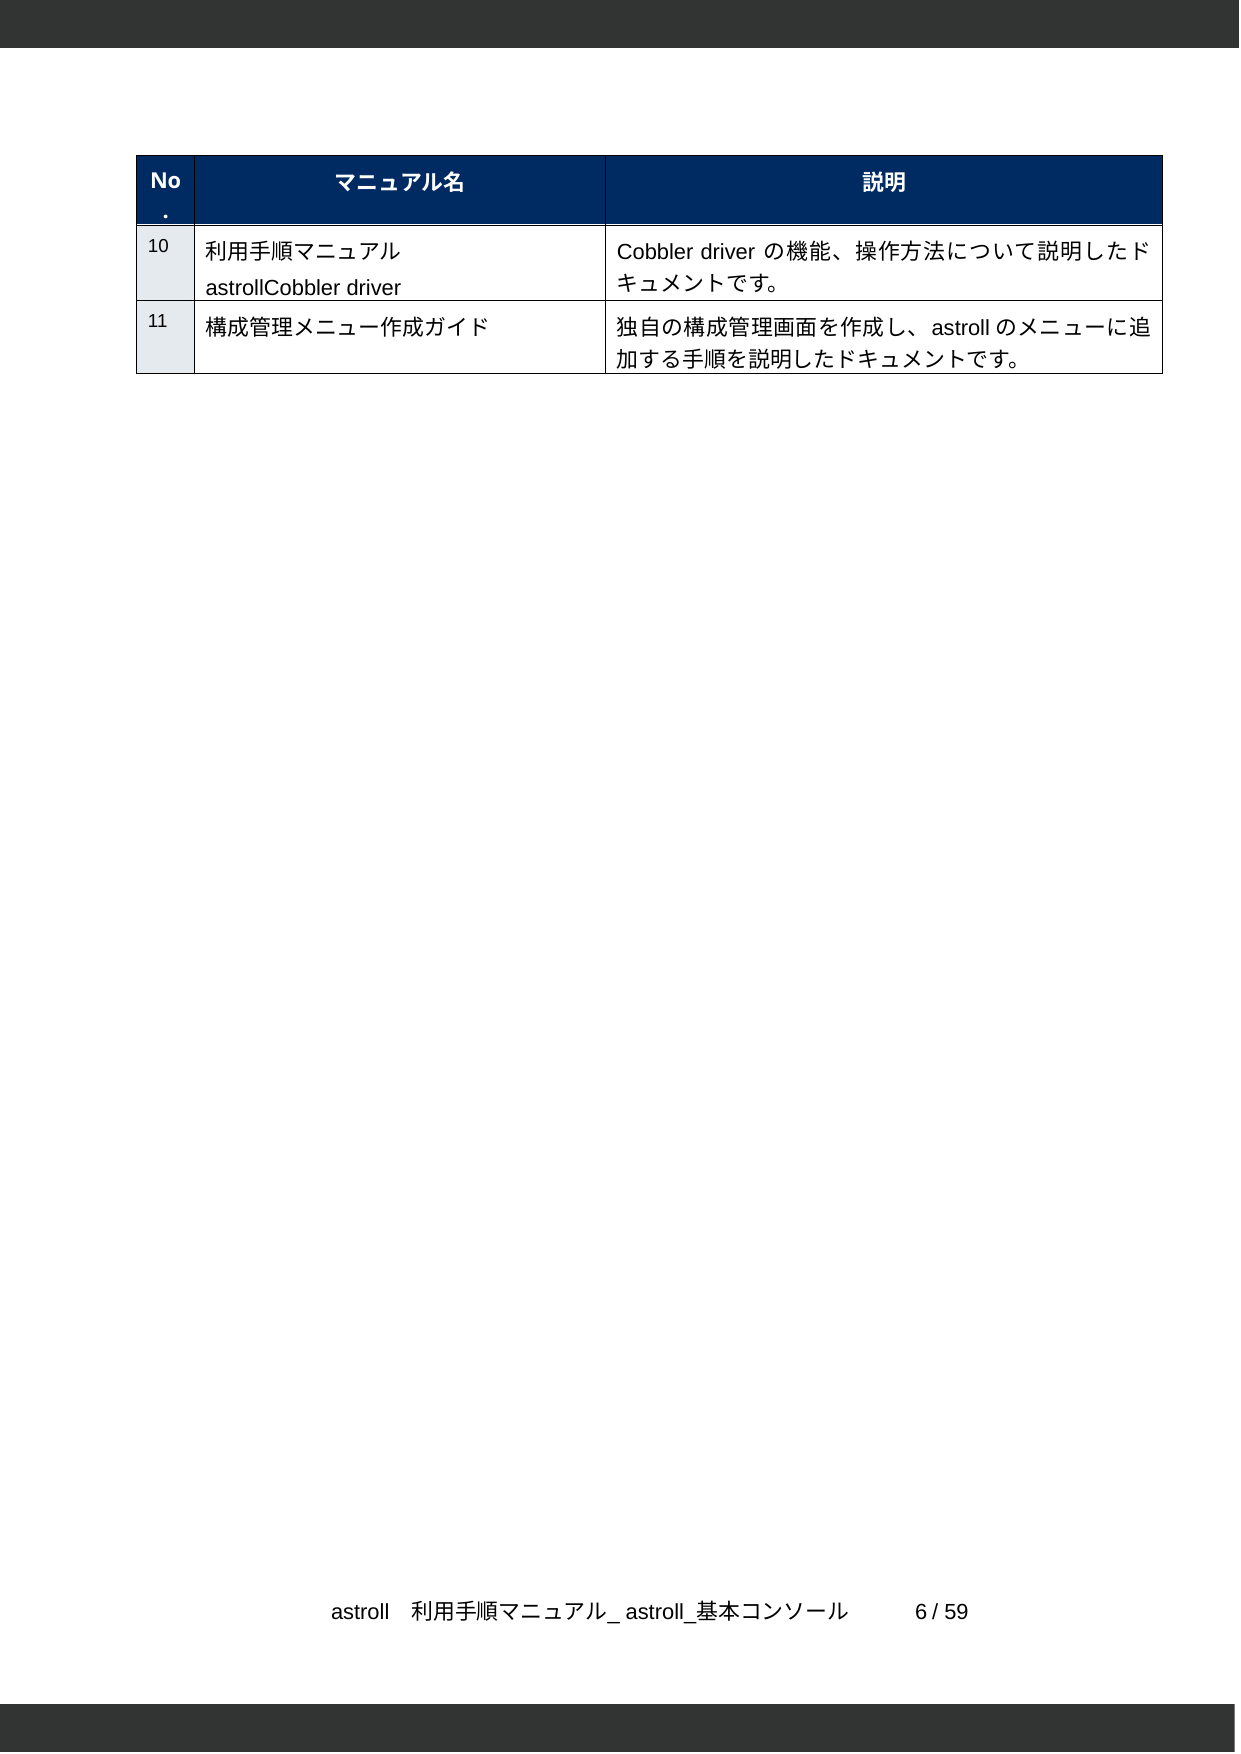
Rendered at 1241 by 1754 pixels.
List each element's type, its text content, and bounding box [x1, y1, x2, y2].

picture [0, 1704, 1235, 1752]
table_cell 11 [137, 301, 194, 373]
table_header No. [137, 156, 194, 224]
table_cell 構成管理メニュー作成ガイド [195, 301, 605, 373]
table_cell 独自の構成管理画面を作成し、astrollのメニューに追加する手順を説明したドキュメントです。 [606, 301, 1162, 373]
table_header マニュアル名 [195, 156, 605, 224]
table_header 説明 [606, 156, 1162, 224]
table_cell 利用手順マニュアル astrollCobbler driver [195, 226, 605, 300]
table_cell 10 [137, 226, 194, 300]
table_cell Cobbler driver の機能、操作方法について説明したドキュメントです。 [606, 226, 1162, 300]
picture [0, 0, 1239, 48]
